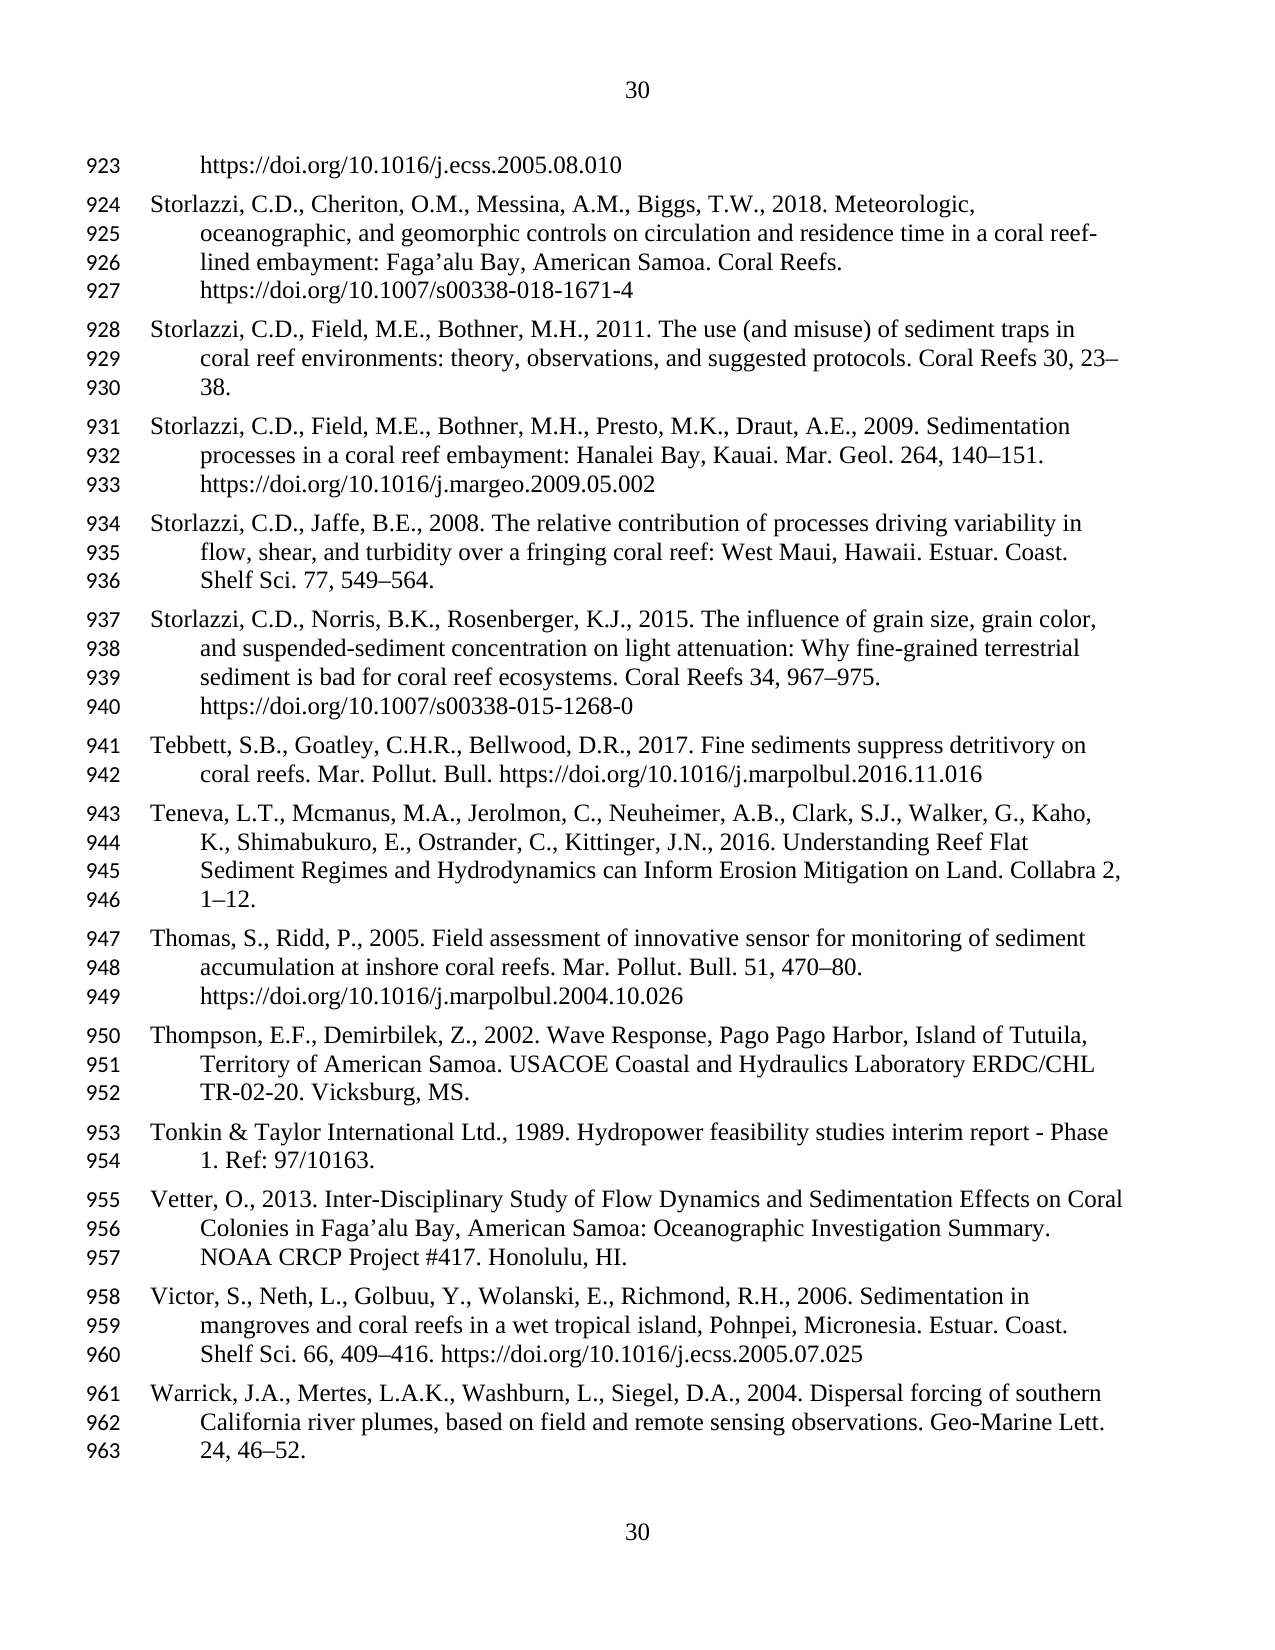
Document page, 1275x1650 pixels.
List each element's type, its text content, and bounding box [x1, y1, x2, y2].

text Thompson, E.F., Demirbilek, Z., 2002. Wave Response, Pago Pago Harbor, Island of Tutuila, Territory of American Samoa. USACOE Coastal and Hydraulics Laboratory ERDC/CHL TR-02-20. Vicksburg, MS. [150, 1020, 1125, 1106]
text Tebbett, S.B., Goatley, C.H.R., Bellwood, D.R., 2017. Fine sediments suppress detritivory on coral reefs. Mar. Pollut. Bull. https://doi.org/10.1016/j.marpolbul.2016.11.016 [150, 730, 1125, 787]
text Storlazzi, C.D., Field, M.E., Bothner, M.H., 2011. The use (and misuse) of sediment traps in coral reef environments: theory, observations, and suggested protocols. Coral Reefs 30, 23–38. [150, 314, 1125, 401]
text Storlazzi, C.D., Norris, B.K., Rosenberger, K.J., 2015. The influence of grain size, grain color, and suspended-sediment concentration on light attenuation: Why fine-grained terrestrial sediment is bad for coral reef ecosystems. Coral Reefs 34, 967–975. https://doi.org/10.1007/s00338-015-1268-0 [150, 604, 1125, 719]
text Storlazzi, C.D., Cheriton, O.M., Messina, A.M., Biggs, T.W., 2018. Meteorologic, oceanographic, and geomorphic controls on circulation and residence time in a coral reef-lined embayment: Faga’alu Bay, American Samoa. Coral Reefs. https://doi.org/10.1007/s00338-018-1671-4 [150, 189, 1125, 304]
text Vetter, O., 2013. Inter-Disciplinary Study of Flow Dynamics and Sedimentation Effects on Coral Colonies in Faga’alu Bay, American Samoa: Oceanographic Investigation Summary. NOAA CRCP Project #417. Honolulu, HI. [150, 1184, 1125, 1271]
text Teneva, L.T., Mcmanus, M.A., Jerolmon, C., Neuheimer, A.B., Clark, S.J., Walker, G., Kaho, K., Shimabukuro, E., Ostrander, C., Kittinger, J.N., 2016. Understanding Reef Flat Sediment Regimes and Hydrodynamics can Inform Erosion Mitigation on Land. Collabra 2, 1–12. [150, 798, 1125, 913]
text Thomas, S., Ridd, P., 2005. Field assessment of innovative sensor for monitoring of sediment accumulation at inshore coral reefs. Mar. Pollut. Bull. 51, 470–80. https://doi.org/10.1016/j.marpolbul.2004.10.026 [150, 923, 1125, 1009]
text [150, 150, 1125, 179]
text Storlazzi, C.D., Field, M.E., Bothner, M.H., Presto, M.K., Draut, A.E., 2009. Sedimentation processes in a coral reef embayment: Hanalei Bay, Kauai. Mar. Geol. 264, 140–151. https://doi.org/10.1016/j.margeo.2009.05.002 [150, 411, 1125, 497]
text Storlazzi, C.D., Jaffe, B.E., 2008. The relative contribution of processes driving variability in flow, shear, and turbidity over a fringing coral reef: West Maui, Hawaii. Estuar. Coast. Shelf Sci. 77, 549–564. [150, 508, 1125, 594]
text Warrick, J.A., Mertes, L.A.K., Washburn, L., Siegel, D.A., 2004. Dispersal forcing of southern California river plumes, based on field and remote sensing observations. Geo-Marine Lett. 24, 46–52. [150, 1378, 1125, 1464]
text Victor, S., Neth, L., Golbuu, Y., Wolanski, E., Richmond, R.H., 2006. Sedimentation in mangroves and coral reefs in a wet tropical island, Pohnpei, Micronesia. Estuar. Coast. Shelf Sci. 66, 409–416. https://doi.org/10.1016/j.ecss.2005.07.025 [150, 1281, 1125, 1367]
text Tonkin & Taylor International Ltd., 1989. Hydropower feasibility studies interim report - Phase 1. Ref: 97/10163. [150, 1117, 1125, 1174]
